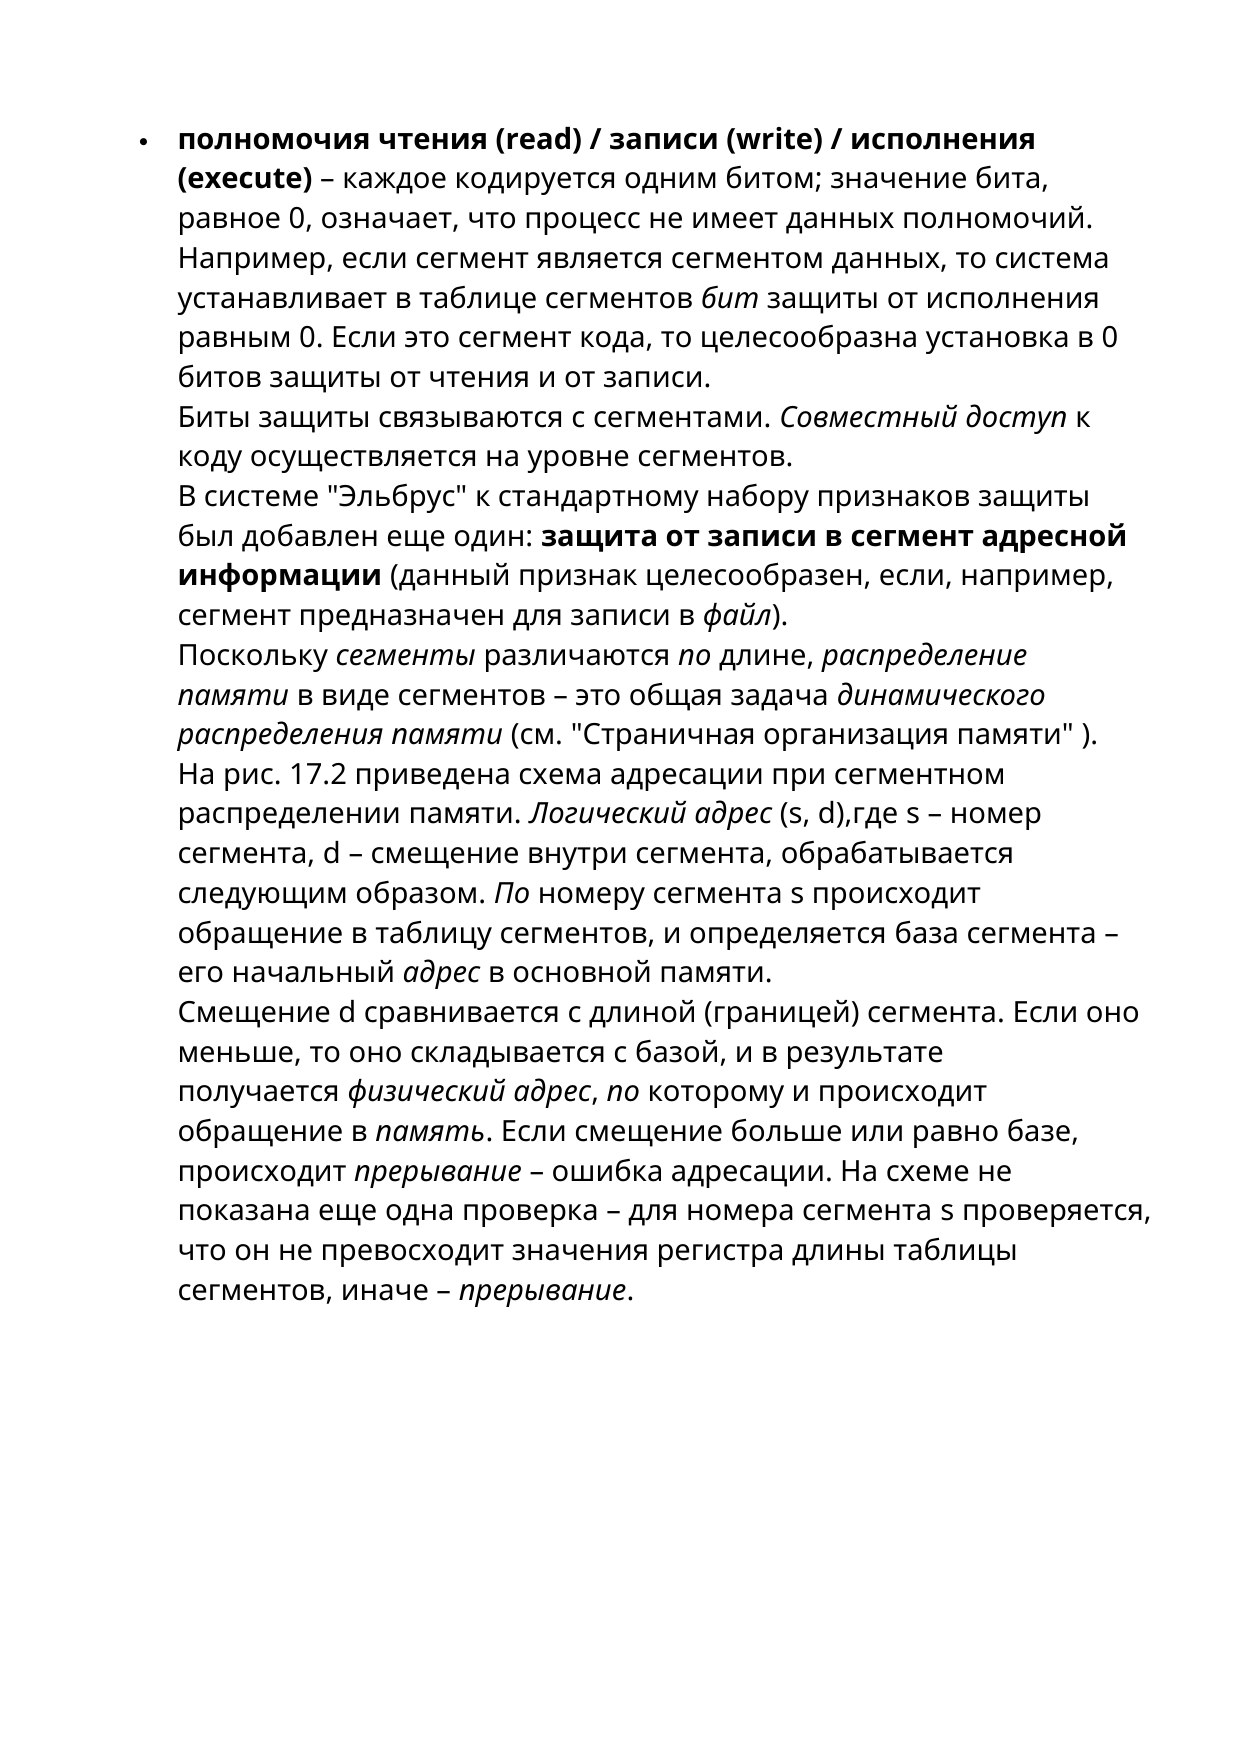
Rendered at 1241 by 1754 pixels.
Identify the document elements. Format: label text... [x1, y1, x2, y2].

text Биты защиты связываются с сегментами. Совместный доступ к коду осуществляется на уровне сегментов. [177, 396, 1152, 475]
text Поскольку сегменты различаются по длине, распределение памяти в виде сегментов – это общая задача динамического распределения памяти (см. "Страничная организация памяти" ). [177, 634, 1152, 753]
list полномочия чтения (read) / записи (write) / исполнения (execute) – каждое кодируется одним битом; значение бита, равное 0, означает, что процесс не имеет данных полномочий. [140, 118, 1152, 237]
text В системе "Эльбрус" к стандартному набору признаков защиты был добавлен еще один: защита от записи в сегмент адресной информации (данный признак целесообразен, если, например, сегмент предназначен для записи в файл). [177, 475, 1152, 634]
text На рис. 17.2 приведена схема адресации при сегментном распределении памяти. Логический адрес (s, d),где s – номер сегмента, d – смещение внутри сегмента, обрабатывается следующим образом. По номеру сегмента s происходит обращение в таблицу сегментов, и определяется база сегмента – его начальный адрес в основной памяти. Смещение d сравнивается с длиной (границей) сегмента. Если оно меньше, то оно складывается с базой, и в результате получается физический адрес, по которому и происходит обращение в память. Если смещение больше или равно базе, происходит прерывание – ошибка адресации. На схеме не показана еще одна проверка – для номера сегмента s проверяется, что он не превосходит значения регистра длины таблицы сегментов, иначе – прерывание. [177, 753, 1152, 1309]
text Например, если сегмент является сегментом данных, то система устанавливает в таблице сегментов бит защиты от исполнения равным 0. Если это сегмент кода, то целесообразна установка в 0 битов защиты от чтения и от записи. [177, 237, 1152, 396]
